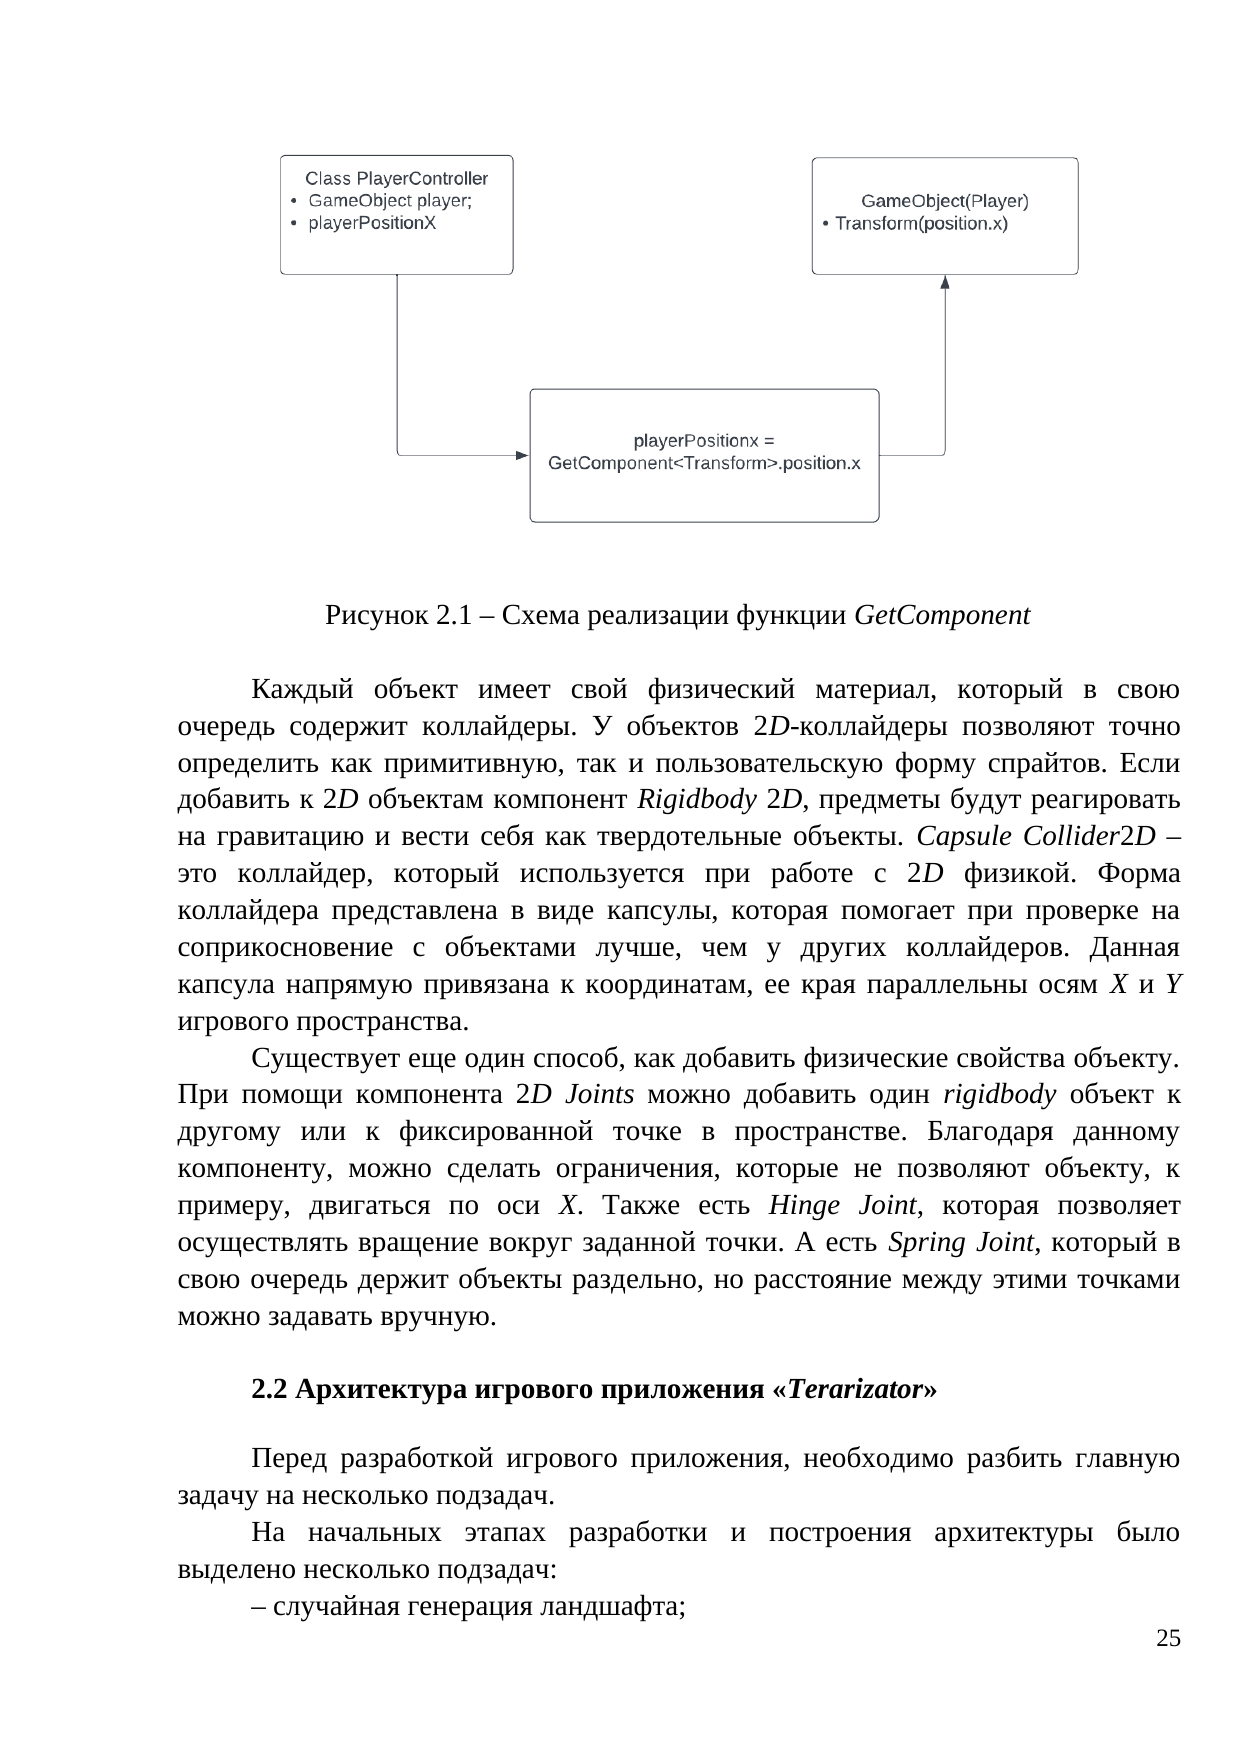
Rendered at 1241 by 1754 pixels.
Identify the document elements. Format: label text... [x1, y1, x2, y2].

text 2.2 Архитектура игрового приложения «Terarizator» [177, 1372, 1181, 1405]
text Рисунок 2.1 – Схема реализации функции GetComponent [177, 597, 1181, 631]
text Существует еще один способ, как добавить физические свойства объекту. При помощи компонента 2D Joints можно добавить один rigidbody объект к другому или к фиксированной точке в пространстве. Благодаря данному компоненту, можно сделать ограничения, которые не позволяют объекту, к примеру, двигаться по оси X. Также есть Hinge Joint, которая позволяет осуществлять вращение вокруг заданной точки. А есть Spring Joint, который в свою очередь держит объекты раздельно, но расстояние между этими точками можно задавать вручную. [177, 1040, 1181, 1331]
text Каждый объект имеет свой физический материал, который в свою очередь содержит коллайдеры. У объектов 2D-коллайдеры позволяют точно определить как примитивную, так и пользовательскую форму спрайтов. Если добавить к 2D объектам компонент Rigidbody 2D, предметы будут реагировать на гравитацию и вести себя как твердотельные объекты. Capsule Collider2D – это коллайдер, который используется при работе с 2D физикой. Форма коллайдера представлена в виде капсулы, которая помогает при проверке на соприкосновение с объектами лучше, чем у других коллайдеров. Данная капсула напрямую привязана к координатам, ее края параллельны осям X и Y игрового пространства. [177, 671, 1181, 1036]
text – случайная генерация ландшафта; [177, 1588, 1181, 1622]
picture [222, 118, 1136, 558]
text На начальных этапах разработки и построения архитектуры было выделено несколько подзадач: [177, 1514, 1181, 1585]
text Перед разработкой игрового приложения, необходимо разбить главную задачу на несколько подзадач. [177, 1441, 1181, 1511]
